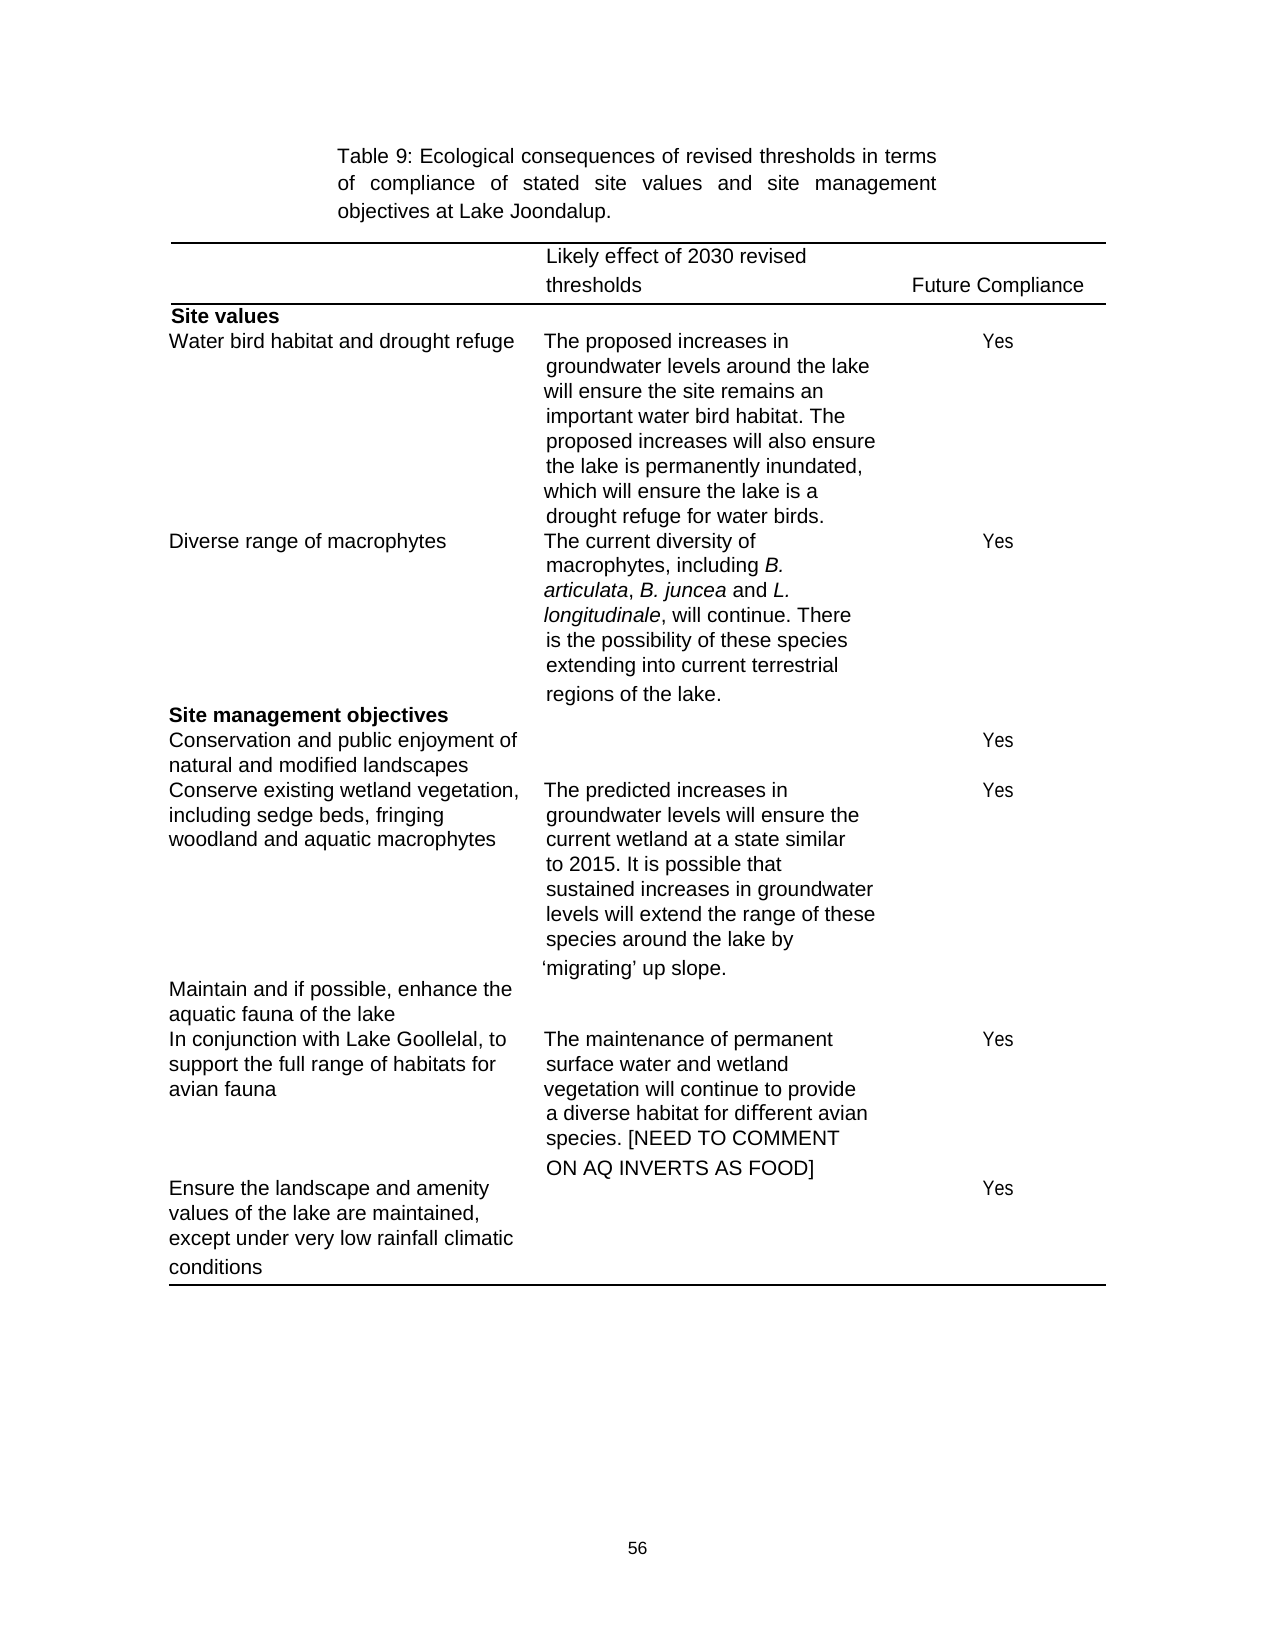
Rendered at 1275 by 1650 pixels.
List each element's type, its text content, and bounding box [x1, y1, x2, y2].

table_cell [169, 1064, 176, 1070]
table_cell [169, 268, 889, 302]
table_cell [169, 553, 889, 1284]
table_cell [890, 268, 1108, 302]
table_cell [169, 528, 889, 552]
text Table 9: Ecological consequences of revised thresholds in terms of compliance of stated site values and site management objectives at Lake Joondalup. [337, 144, 937, 222]
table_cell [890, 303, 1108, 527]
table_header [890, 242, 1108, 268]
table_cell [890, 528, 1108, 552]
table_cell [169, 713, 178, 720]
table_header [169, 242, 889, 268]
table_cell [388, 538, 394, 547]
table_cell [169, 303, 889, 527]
text 56 [150, 1538, 1125, 1558]
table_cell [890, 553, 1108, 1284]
